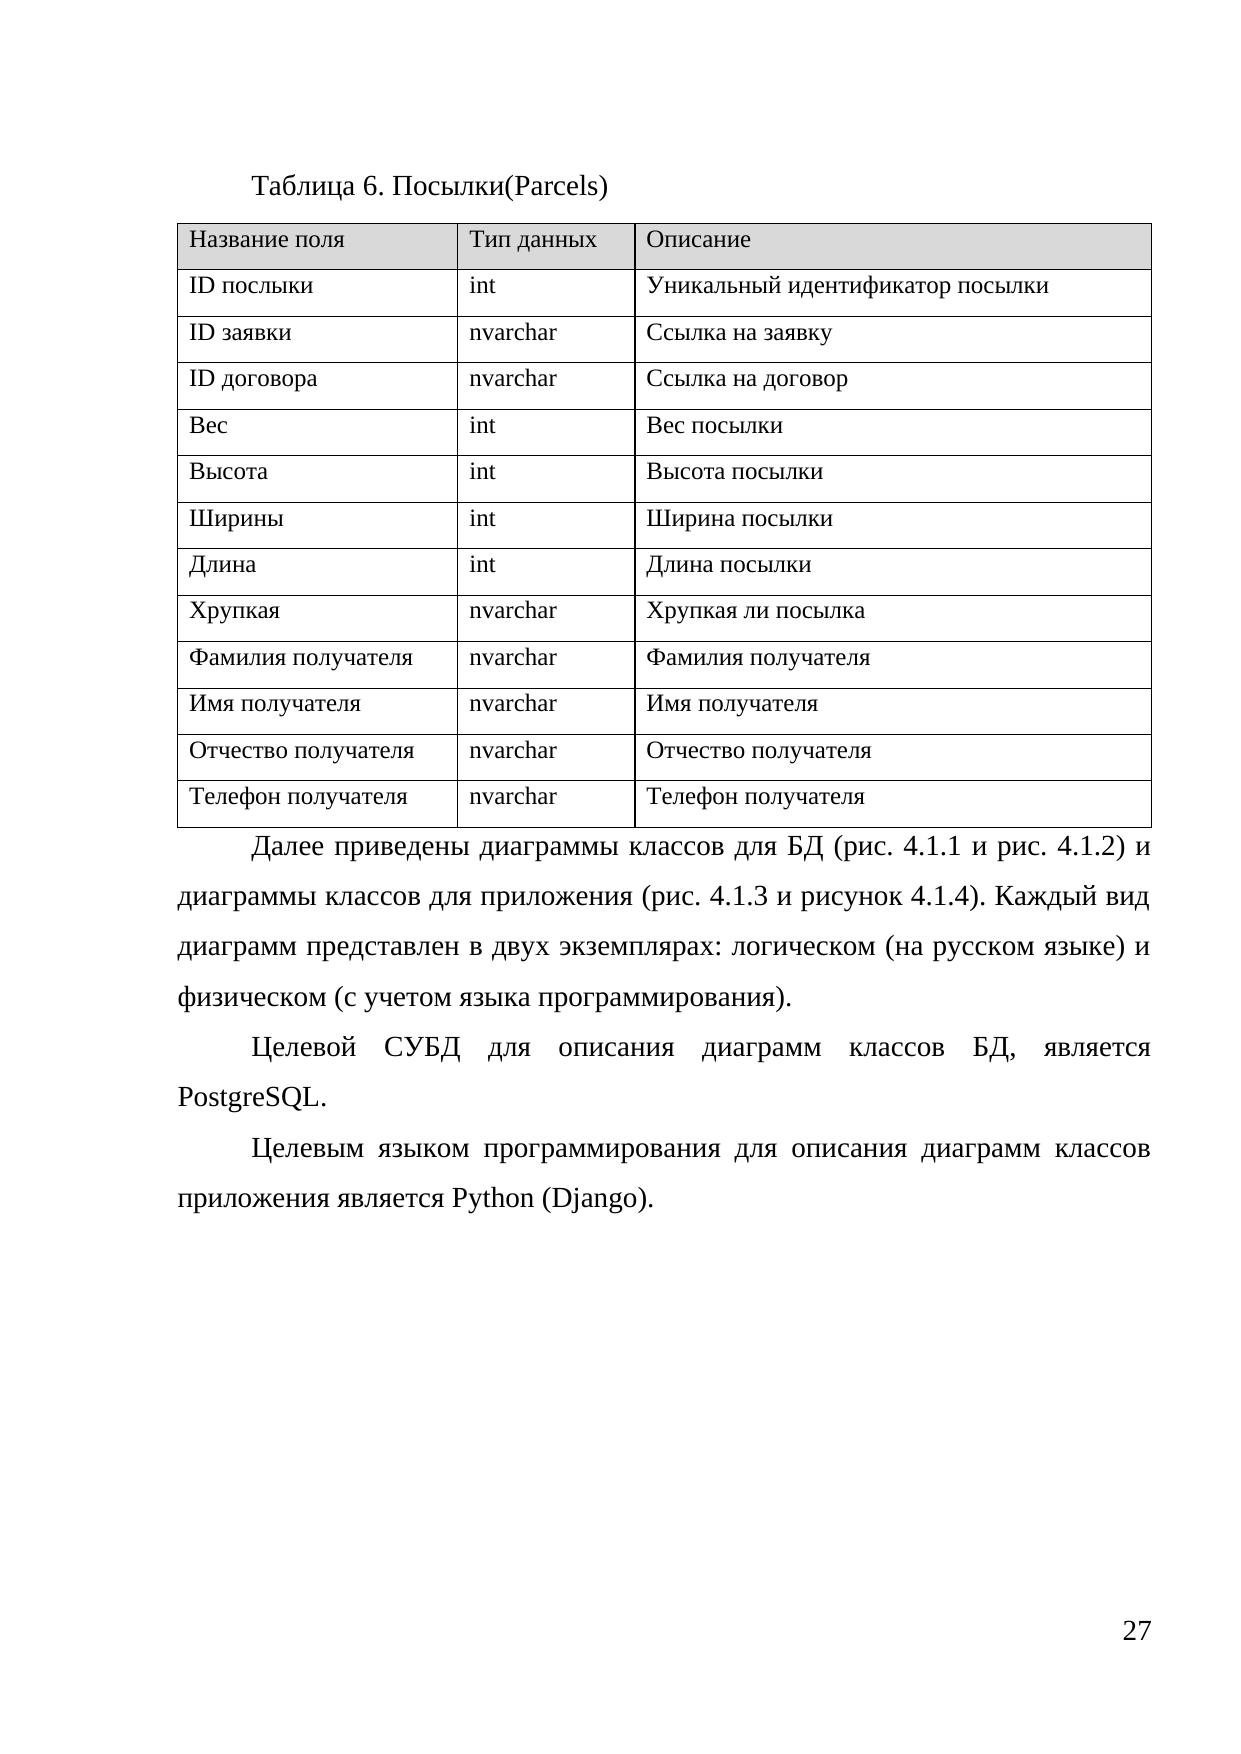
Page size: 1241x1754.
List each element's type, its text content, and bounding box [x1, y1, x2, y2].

text Далее приведены диаграммы классов для БД (рис. 4.1.1 и рис. 4.1.2) и диаграммы классов для приложения (рис. 4.1.3 и рисунок 4.1.4). Каждый вид диаграмм представлен в двух экземплярах: логическом (на русском языке) и физическом (с учетом языка программирования). [177, 828, 1152, 1012]
table_cell Отчество получателя [636, 735, 1151, 780]
table_cell Вес посылки [636, 410, 1151, 455]
table_cell Имя получателя [636, 689, 1151, 734]
table_header Название поля [178, 224, 457, 269]
table_cell Ширина посылки [636, 503, 1151, 548]
table_cell Ширины [178, 503, 457, 548]
table_cell int [458, 549, 634, 594]
table_cell Ссылка на заявку [636, 317, 1151, 362]
table_cell nvarchar [458, 781, 634, 827]
table_cell Длина [178, 549, 457, 594]
table_cell int [458, 503, 634, 548]
table_cell Имя получателя [178, 689, 457, 734]
text Целевым языком программирования для описания диаграмм классов приложения является Python (Django). [177, 1130, 1152, 1213]
table_header Описание [636, 224, 1151, 269]
table_cell Телефон получателя [636, 781, 1151, 827]
table_cell Вес [178, 410, 457, 455]
table_cell int [458, 456, 634, 502]
table_cell Фамилия получателя [178, 642, 457, 687]
table_cell Высота посылки [636, 456, 1151, 502]
table_cell Хрупкая ли посылка [636, 596, 1151, 641]
table_cell nvarchar [458, 596, 634, 641]
table_cell nvarchar [458, 735, 634, 780]
table_cell Длина посылки [636, 549, 1151, 594]
table_cell int [458, 270, 634, 316]
text Таблица 6. Посылки(Parcels) [177, 168, 1152, 202]
table_cell Ссылка на договор [636, 363, 1151, 409]
table_cell nvarchar [458, 363, 634, 409]
table_cell ID послыки [178, 270, 457, 316]
table_cell ID заявки [178, 317, 457, 362]
table_cell nvarchar [458, 689, 634, 734]
table_header Тип данных [458, 224, 634, 269]
table_cell Высота [178, 456, 457, 502]
table_cell nvarchar [458, 317, 634, 362]
text Целевой СУБД для описания диаграмм классов БД, является PostgreSQL. [177, 1029, 1152, 1113]
table_cell Уникальный идентификатор посылки [636, 270, 1151, 316]
table_cell Телефон получателя [178, 781, 457, 827]
table_cell int [458, 410, 634, 455]
table_cell Отчество получателя [178, 735, 457, 780]
table_cell nvarchar [458, 642, 634, 687]
table_cell ID договора [178, 363, 457, 409]
table_cell Фамилия получателя [636, 642, 1151, 687]
table_cell Хрупкая [178, 596, 457, 641]
